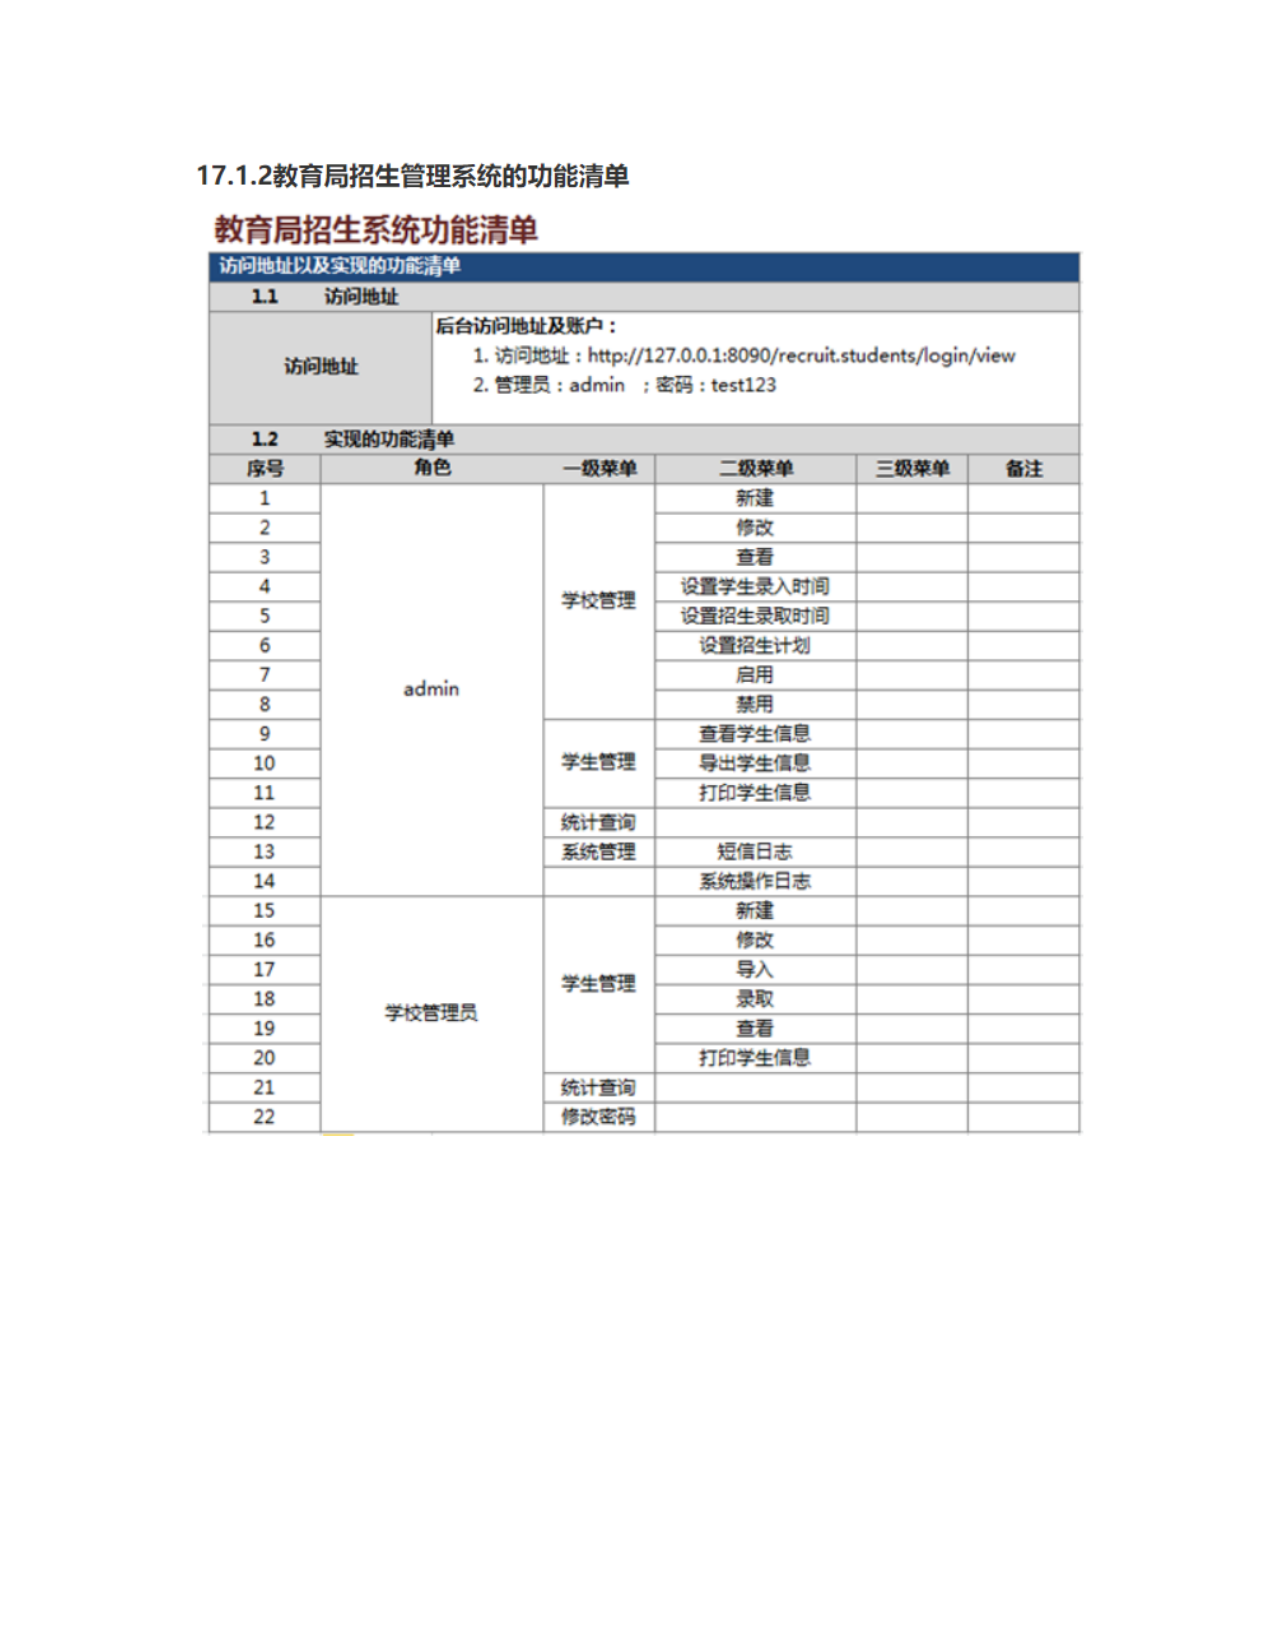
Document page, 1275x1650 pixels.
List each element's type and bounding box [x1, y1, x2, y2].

picture [187, 150, 1086, 1150]
